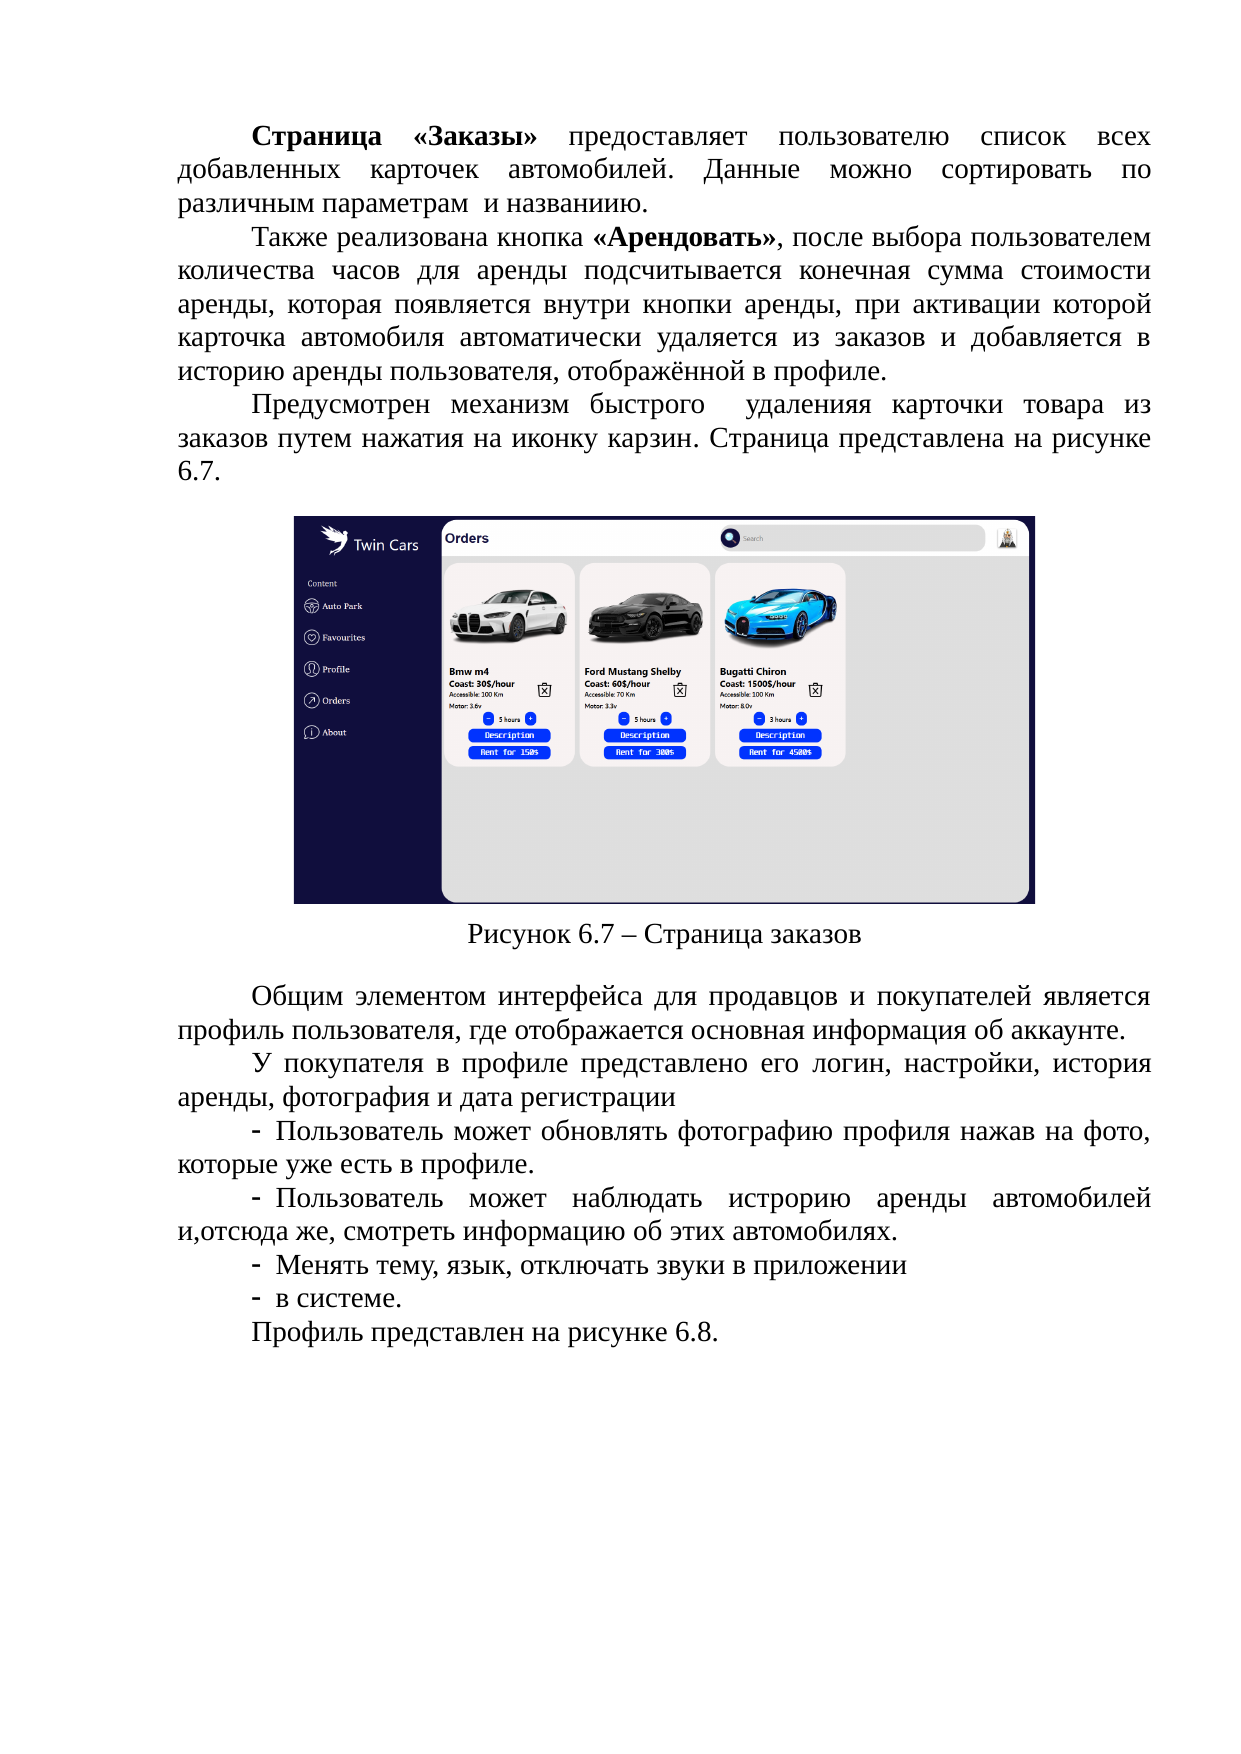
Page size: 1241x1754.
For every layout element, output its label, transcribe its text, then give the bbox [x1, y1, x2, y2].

text Страница «Заказы» предоставляет пользователю список всех добавленных карточек автомобилей. Данные можно сортировать по различным параметрам и названиию. [177, 118, 1152, 219]
text Профиль представлен на рисунке 6.8. [251, 1314, 1152, 1348]
text Предусмотрен механизм быстрого удаленияя карточки товара из заказов путем нажатия на иконку карзин. Страница представлена на рисунке 6.7. [177, 386, 1152, 487]
text Рисунок 6.7 – Страница заказов [177, 916, 1152, 949]
list Пользователь может обновлять фотографию профиля нажав на фото, которые уже есть в профиле. [177, 1113, 1152, 1180]
list в системе. [177, 1281, 1152, 1314]
text У покупателя в профиле представлено его логин, настройки, история аренды, фотография и дата регистрации [177, 1046, 1152, 1113]
text Общим элементом интерфейса для продавцов и покупателей является профиль пользователя, где отображается основная информация об аккаунте. [177, 978, 1152, 1046]
text Также реализована кнопка «Арендовать», после выбора пользователем количества часов для аренды подсчитывается конечная сумма стоимости аренды, которая появляется внутри кнопки аренды, при активации которой карточка автомобиля автоматически удаляется из заказов и добавляется в историю аренды пользователя, отображённой в профиле. [177, 219, 1152, 386]
picture [293, 516, 1036, 904]
list Пользователь может наблюдать истрорию аренды автомобилей и,отсюда же, смотреть информацию об этих автомобилях. [177, 1180, 1152, 1247]
list Менять тему, язык, отключать звуки в приложении [177, 1247, 1152, 1281]
